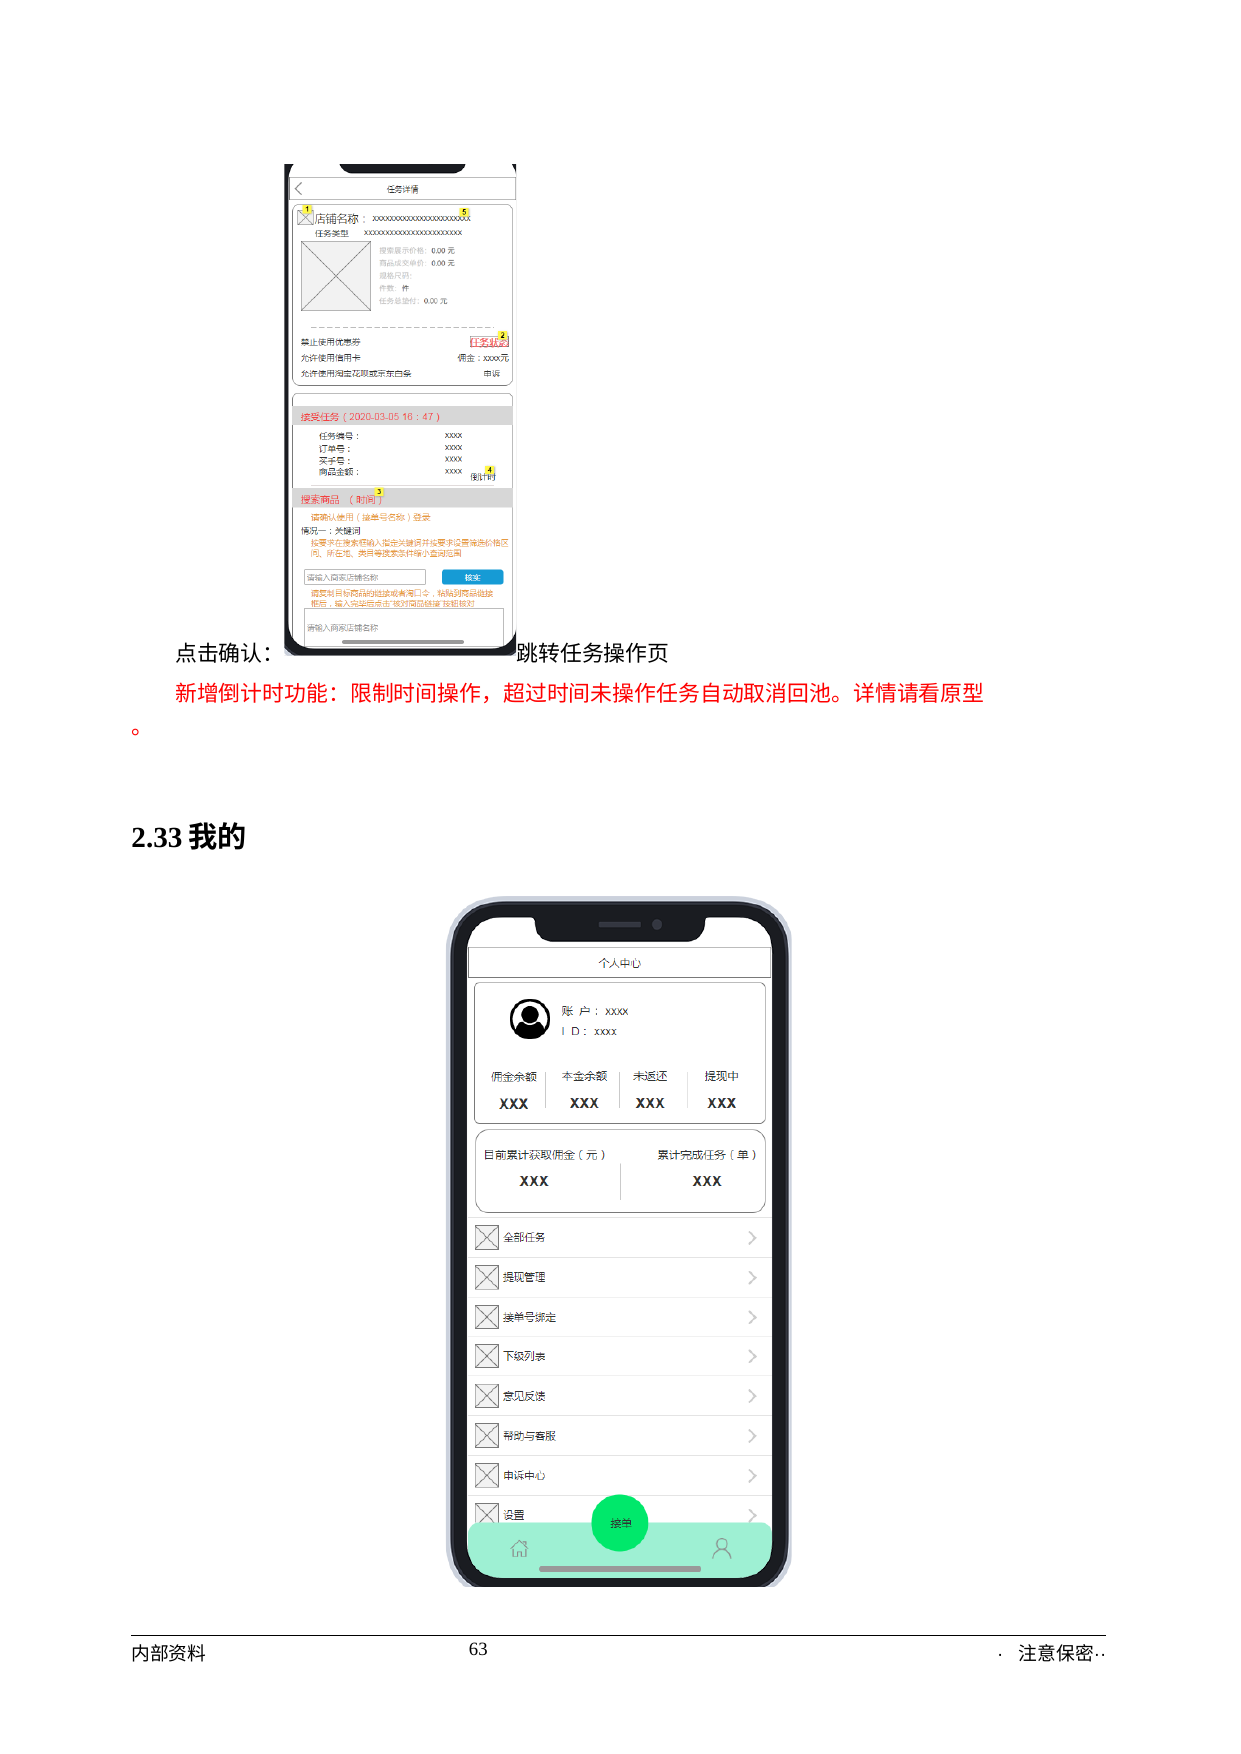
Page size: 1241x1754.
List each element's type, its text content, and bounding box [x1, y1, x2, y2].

text 点击确认：跳转任务操作页 [131, 156, 1106, 676]
subtitle 2.33我的 [131, 802, 1106, 867]
text 。 [131, 708, 1106, 741]
picture [284, 164, 517, 662]
picture [445, 896, 792, 1587]
text 新增倒计时功能：限制时间操作，超过时间未操作任务自动取消回池。详情请看原型 [131, 676, 1106, 708]
